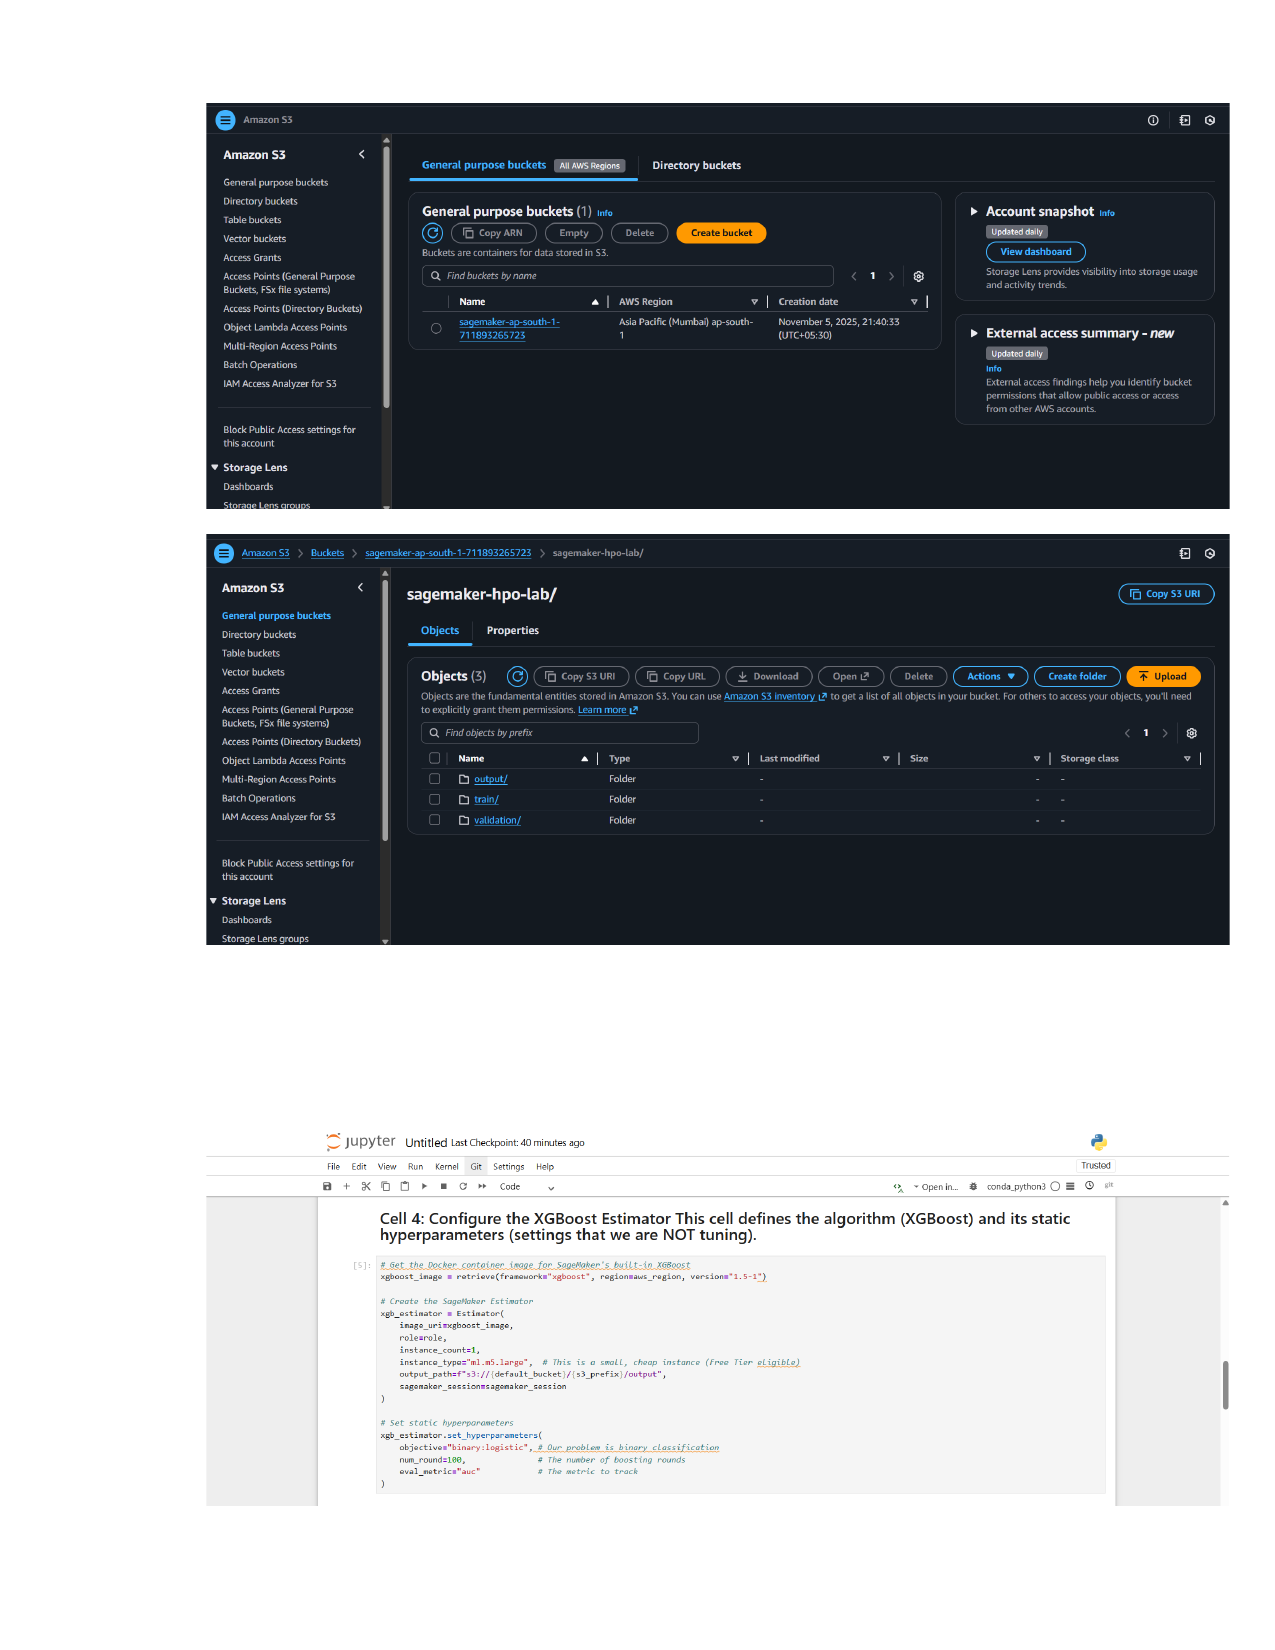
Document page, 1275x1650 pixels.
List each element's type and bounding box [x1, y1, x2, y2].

picture [206, 103, 1230, 509]
picture [206, 1128, 1230, 1506]
picture [206, 534, 1230, 945]
